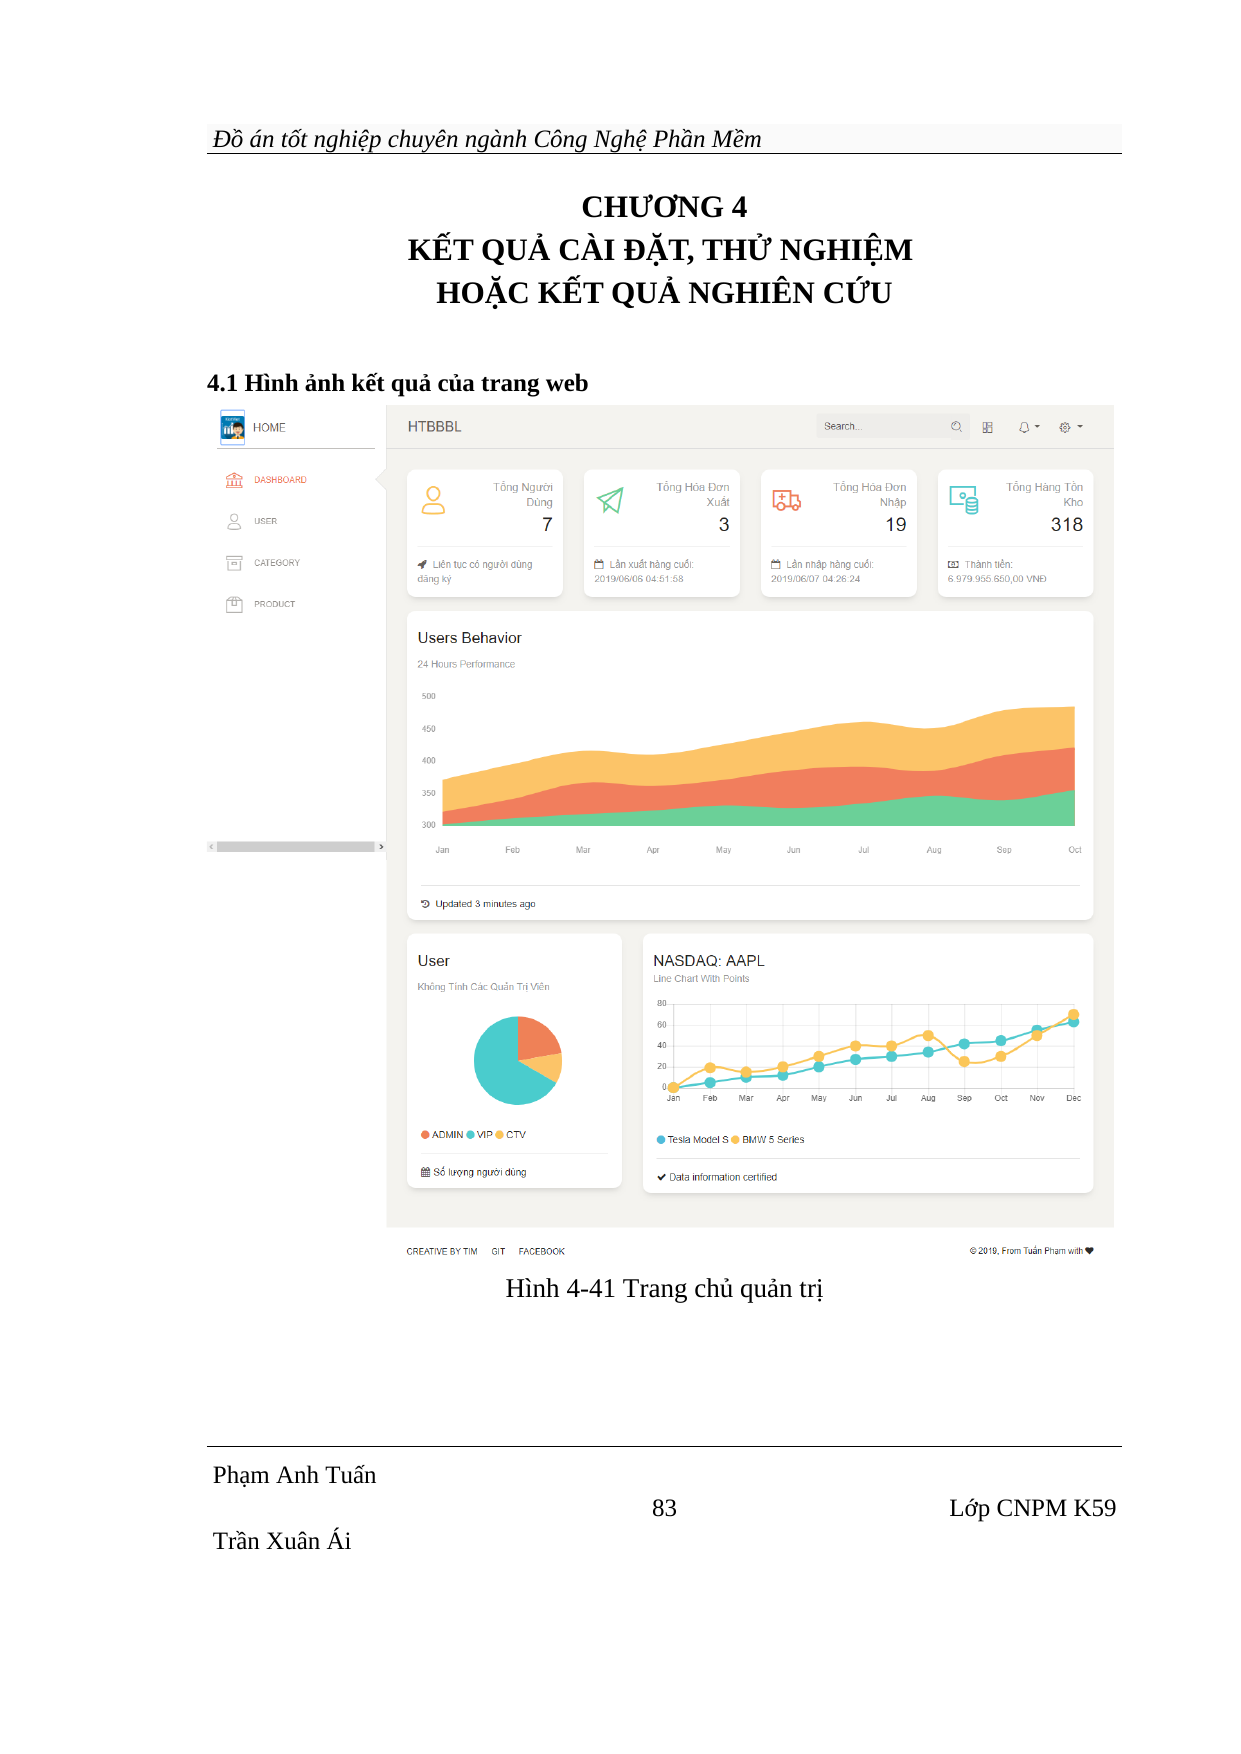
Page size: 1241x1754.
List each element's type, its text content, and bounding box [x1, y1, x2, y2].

text Hình - Trang chủ quản trị [207, 1272, 1122, 1303]
subtitle Hình ảnh kết quả của trang web [207, 368, 1122, 397]
picture [206, 405, 1123, 1272]
subtitle KẾT QUẢ CÀI ĐẶT, THỬ NGHIỆM HOẶC KẾT QUẢ NGHIÊN CỨU [207, 188, 1122, 311]
